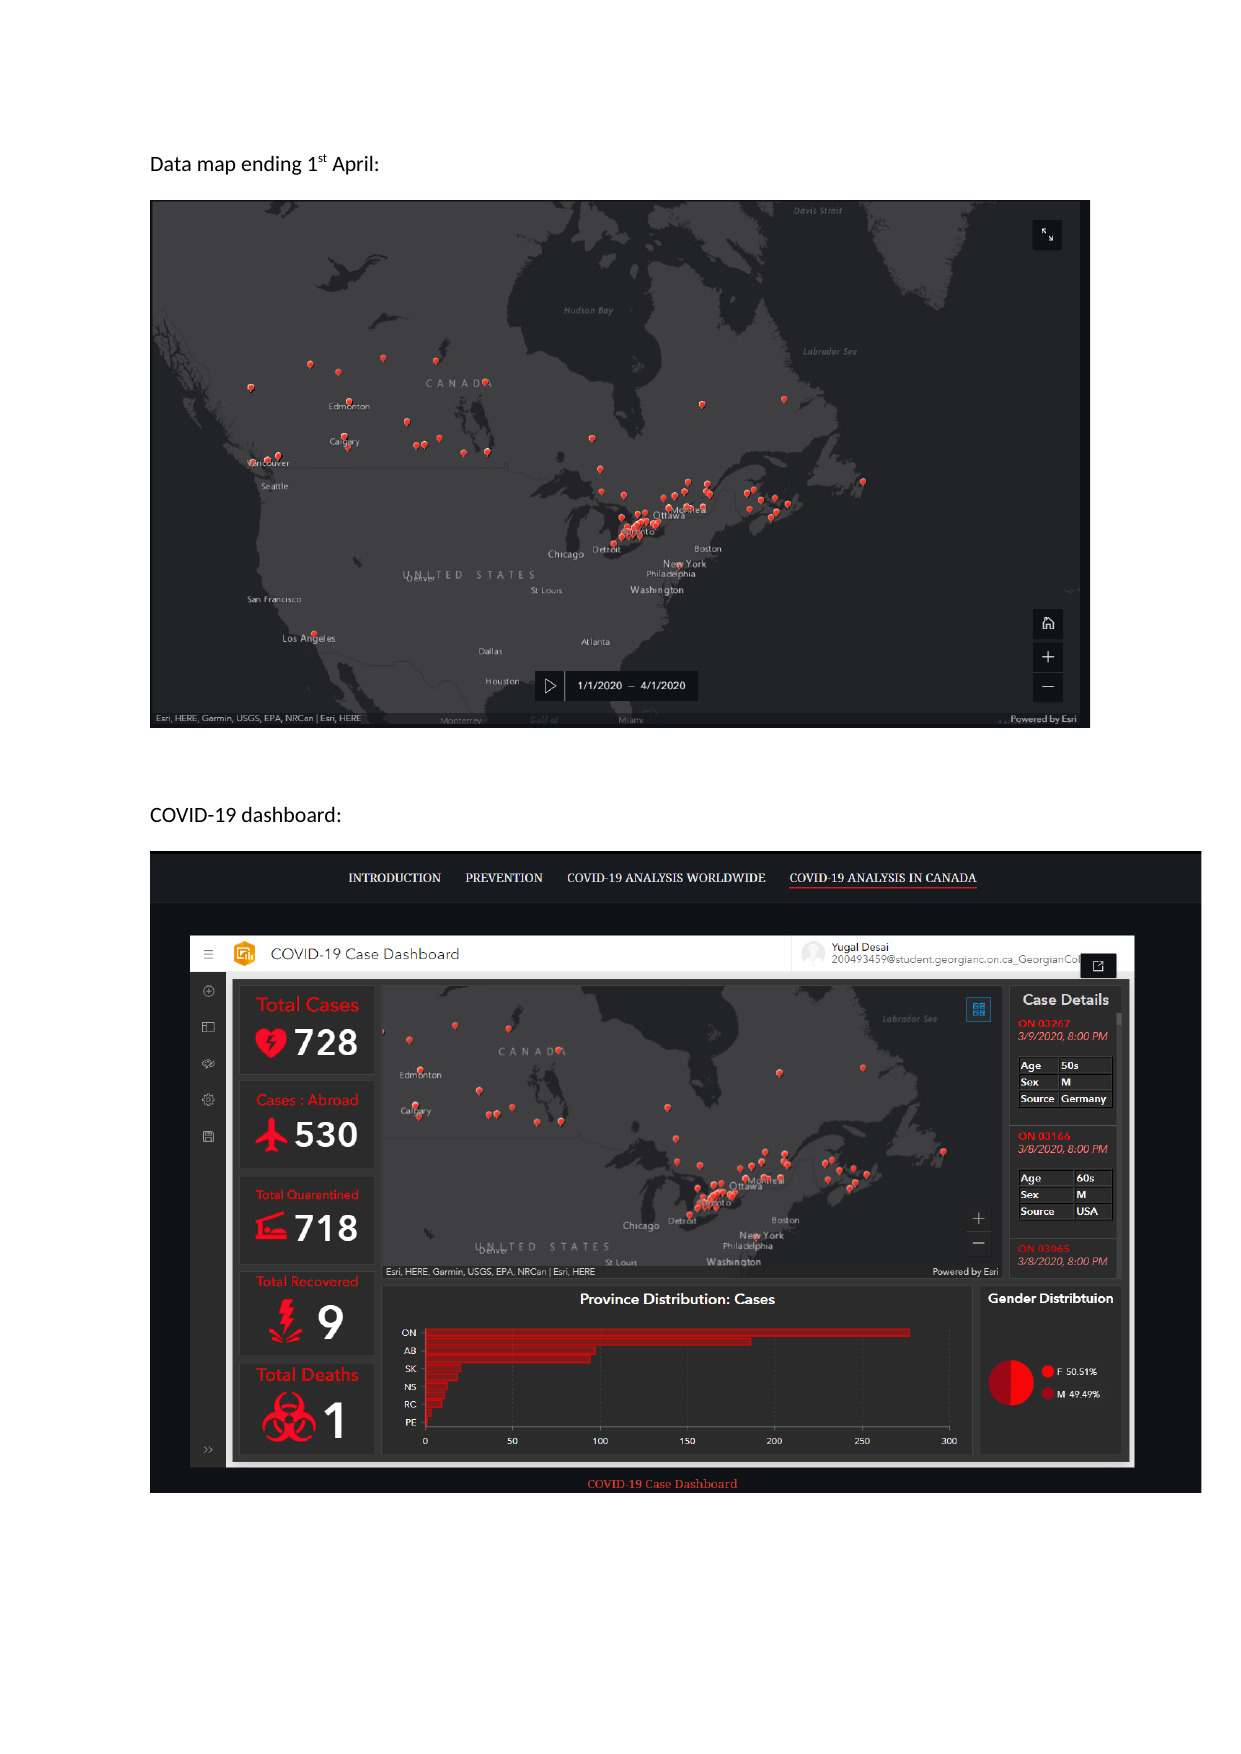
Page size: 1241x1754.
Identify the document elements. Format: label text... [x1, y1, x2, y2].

picture [150, 851, 1202, 1493]
text COVID-19 dashboard: [150, 801, 1090, 828]
picture [150, 200, 1091, 728]
text Data map ending 1st April: [150, 150, 1090, 177]
